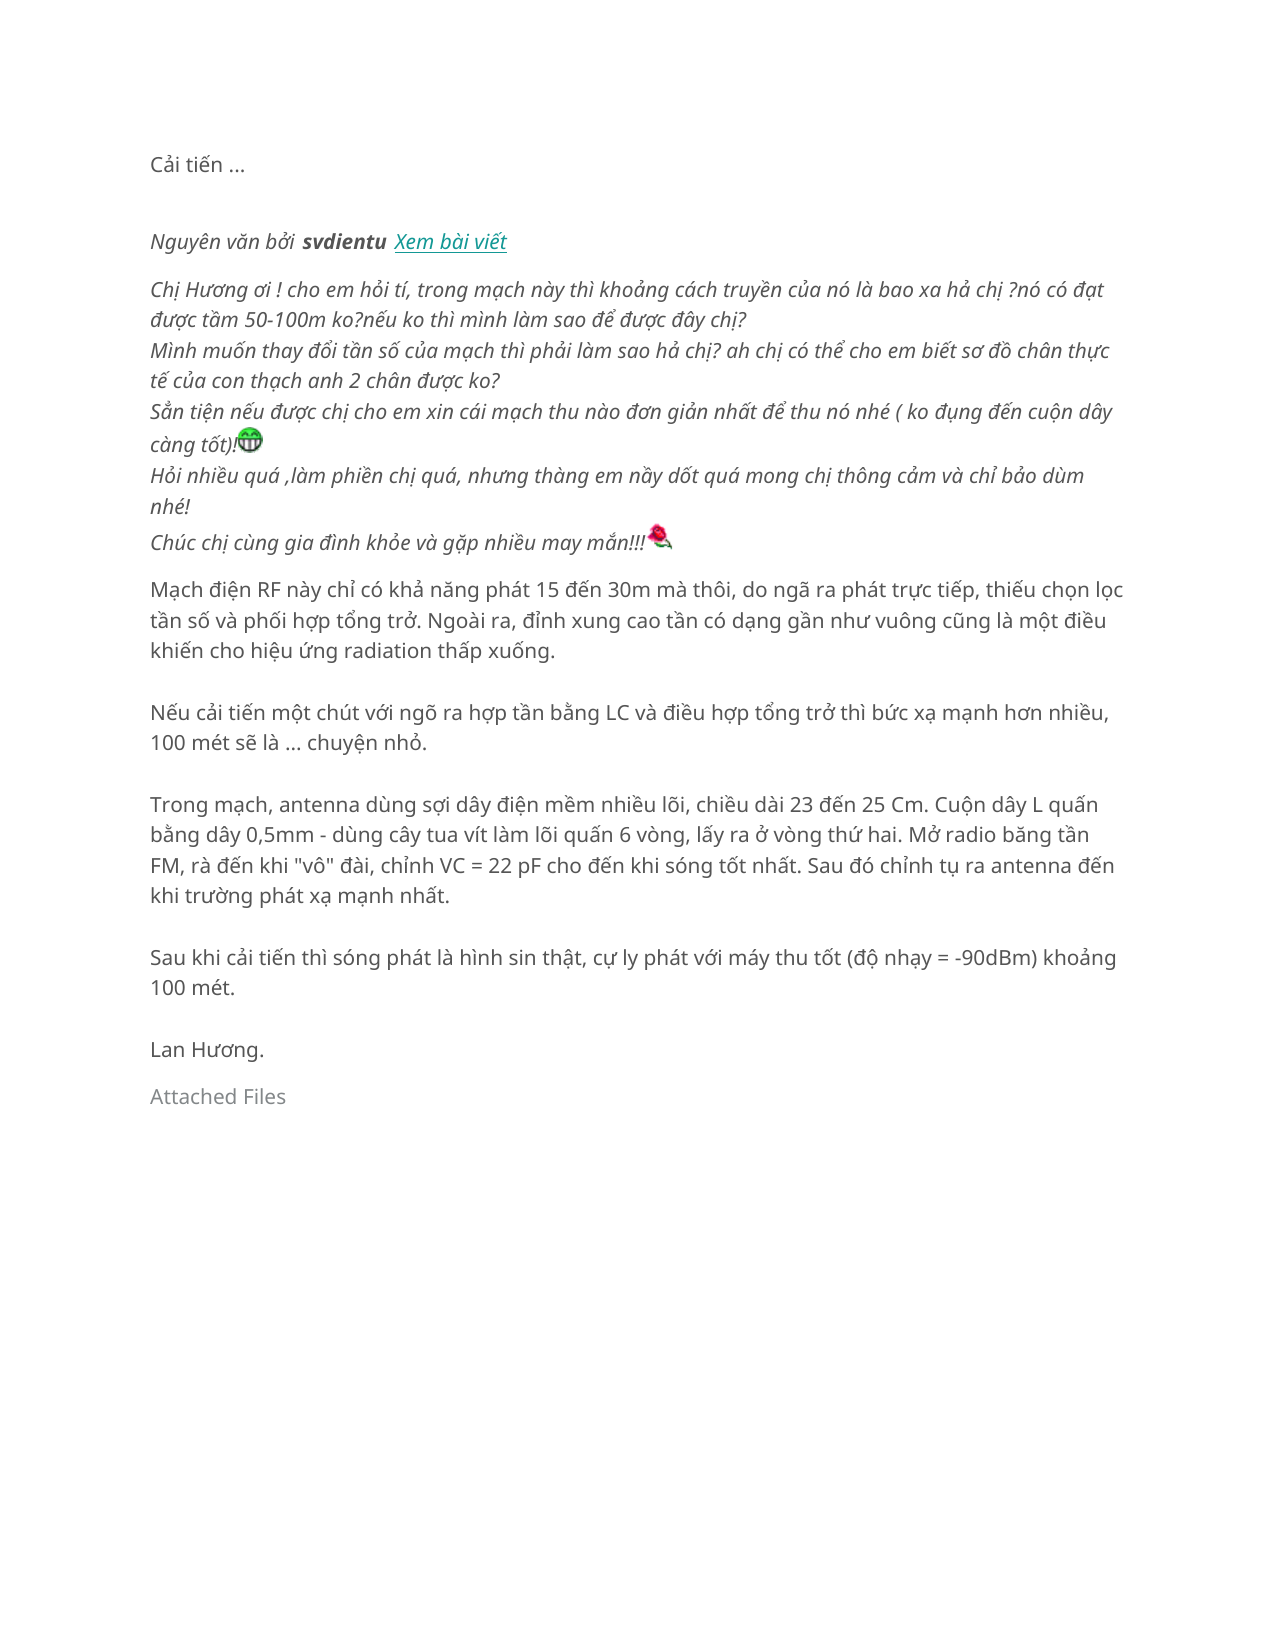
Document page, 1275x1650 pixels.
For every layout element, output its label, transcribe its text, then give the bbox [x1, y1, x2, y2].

picture [237, 427, 263, 453]
text Cải tiến ... [150, 150, 1125, 209]
text Chị Hương ơi ! cho em hỏi tí, trong mạch này thì khoảng cách truyền của nó là bao xa hả chị ?nó có đạt được tầm 50-100m ko?nếu ko thì mình làm sao để được đây chị? Mình muốn thay đổi tần số của mạch thì phải làm sao hả chị? ah chị có thể cho em biết sơ đồ chân thực tế của con thạch anh 2 chân được ko? Sẳn tiện nếu được chị cho em xin cái mạch thu nào đơn giản nhất để thu nó nhé ( ko đụng đến cuộn dây càng tốt)! Hỏi nhiều quá ,làm phiền chị quá, nhưng thàng em nầy dốt quá mong chị thông cảm và chỉ bảo dùm nhé! Chúc chị cùng gia đình khỏe và gặp nhiều may mắn!!! [150, 275, 1125, 557]
text Attached Files [150, 1082, 1125, 1111]
text Nguyên văn bởi svdientu Xem bài viết [150, 227, 1125, 256]
text Mạch điện RF này chỉ có khả năng phát 15 đến 30m mà thôi, do ngã ra phát trực tiếp, thiếu chọn lọc tần số và phối hợp tổng trở. Ngoài ra, đỉnh xung cao tần có dạng gần như vuông cũng là một điều khiến cho hiệu ứng radiation thấp xuống. Nếu cải tiến một chút với ngõ ra hợp tần bằng LC và điều hợp tổng trở thì bức xạ mạnh hơn nhiều, 100 mét sẽ là ... chuyện nhỏ. Trong mạch, antenna dùng sợi dây điện mềm nhiều lõi, chiều dài 23 đến 25 Cm. Cuộn dây L quấn bằng dây 0,5mm - dùng cây tua vít làm lõi quấn 6 vòng, lấy ra ở vòng thứ hai. Mở radio băng tần FM, rà đến khi "vô" đài, chỉnh VC = 22 pF cho đến khi sóng tốt nhất. Sau đó chỉnh tụ ra antenna đến khi trường phát xạ mạnh nhất. Sau khi cải tiến thì sóng phát là hình sin thật, cự ly phát với máy thu tốt (độ nhạy = -90dBm) khoảng 100 mét. Lan Hương. [150, 575, 1125, 1063]
picture [645, 522, 674, 551]
